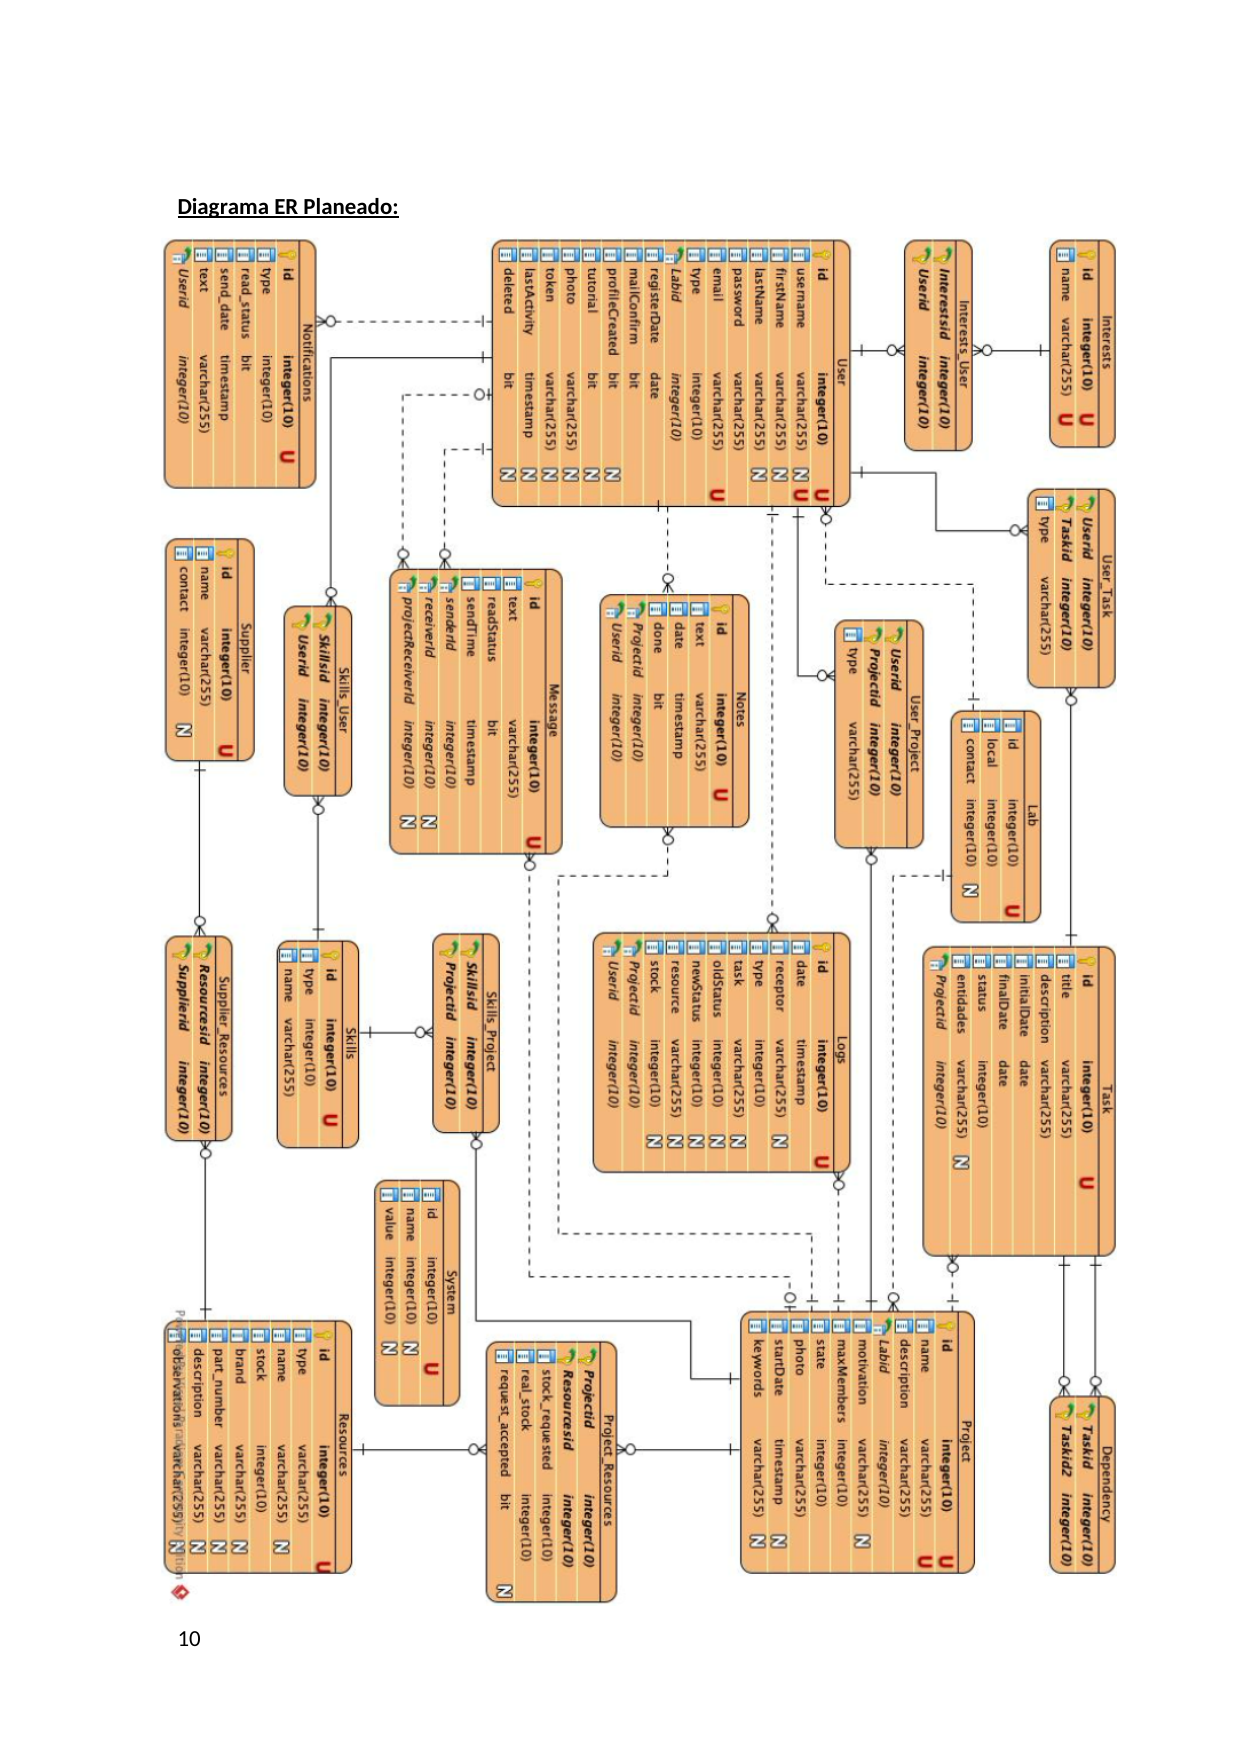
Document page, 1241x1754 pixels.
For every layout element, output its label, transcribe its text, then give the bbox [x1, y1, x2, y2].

picture [162, 239, 1117, 1604]
text Diagrama ER Planeado: [177, 192, 1063, 220]
